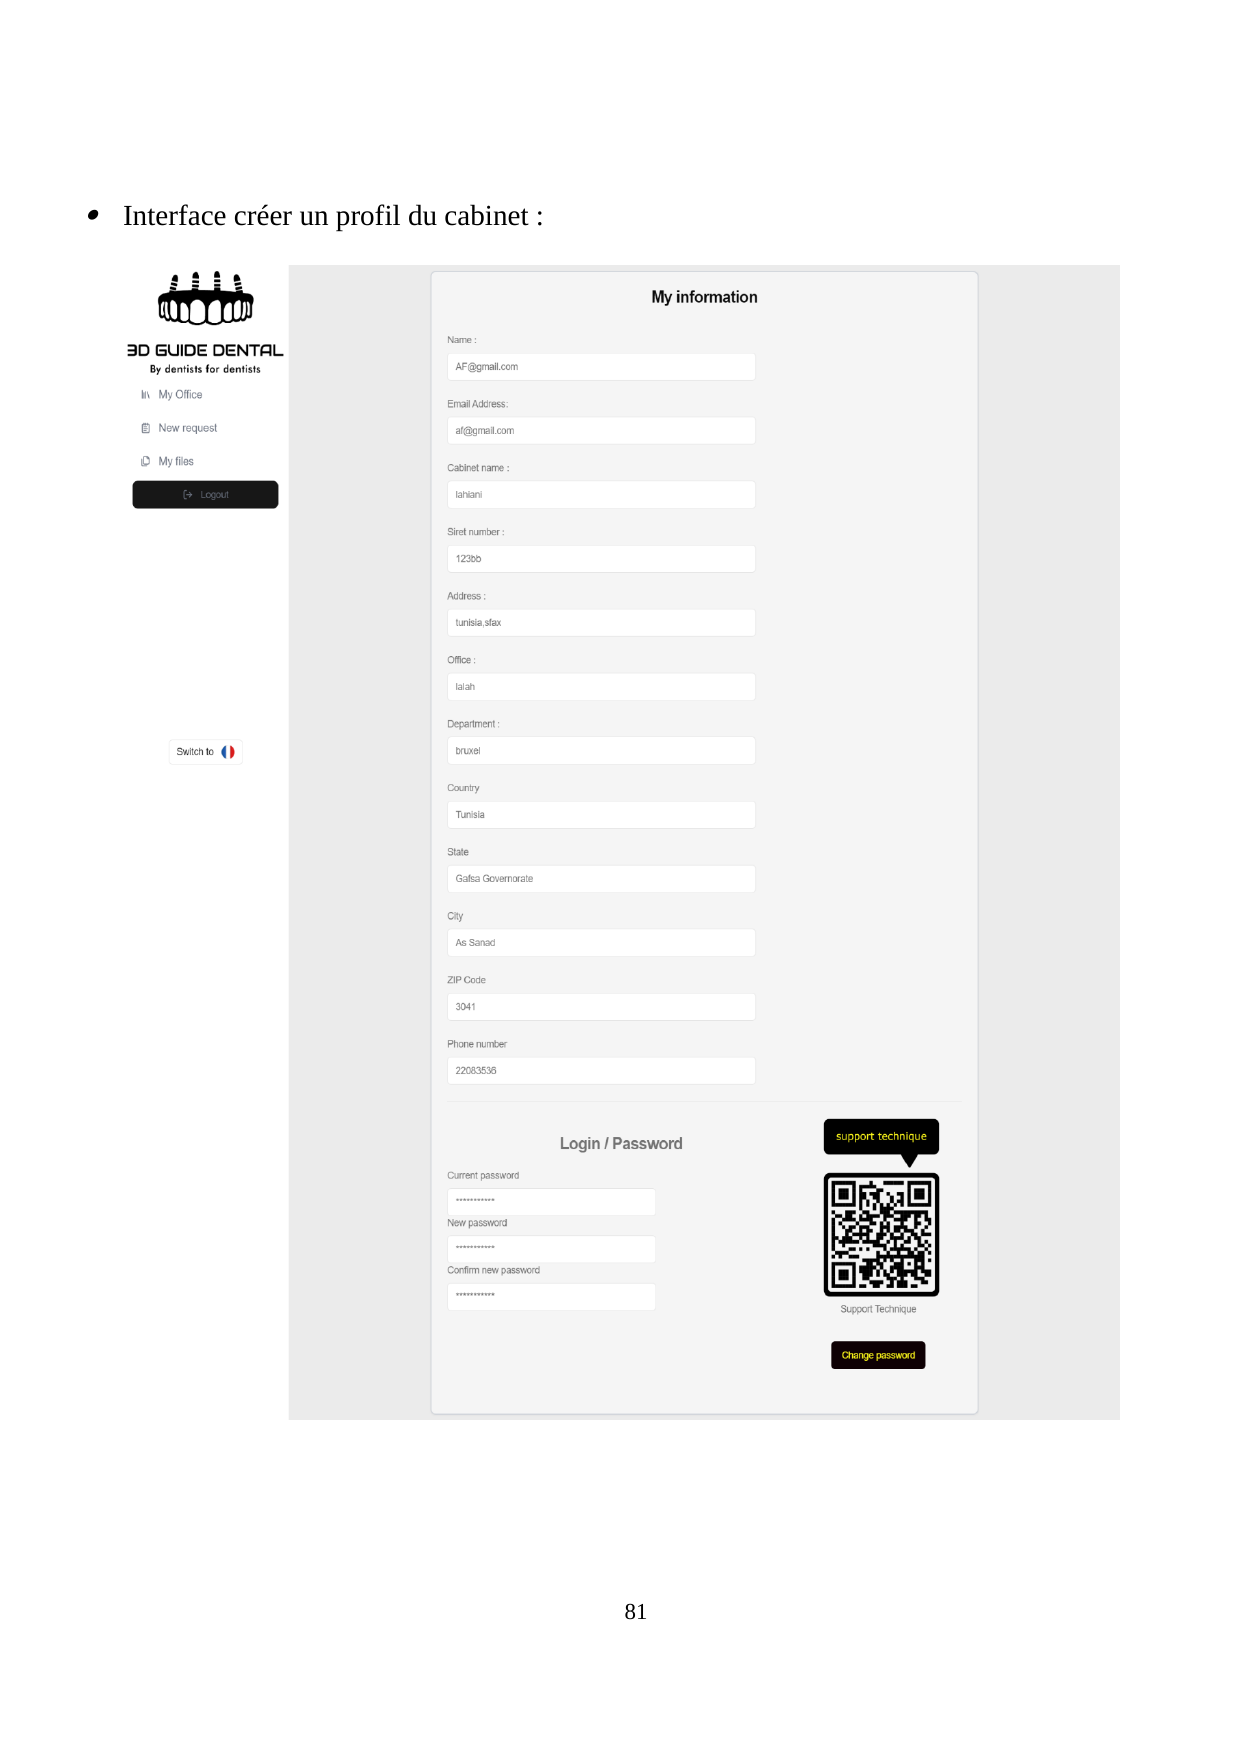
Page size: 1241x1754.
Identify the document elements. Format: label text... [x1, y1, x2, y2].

picture [122, 265, 1120, 1420]
list Interface créer un profil du cabinet : [85, 198, 1108, 232]
